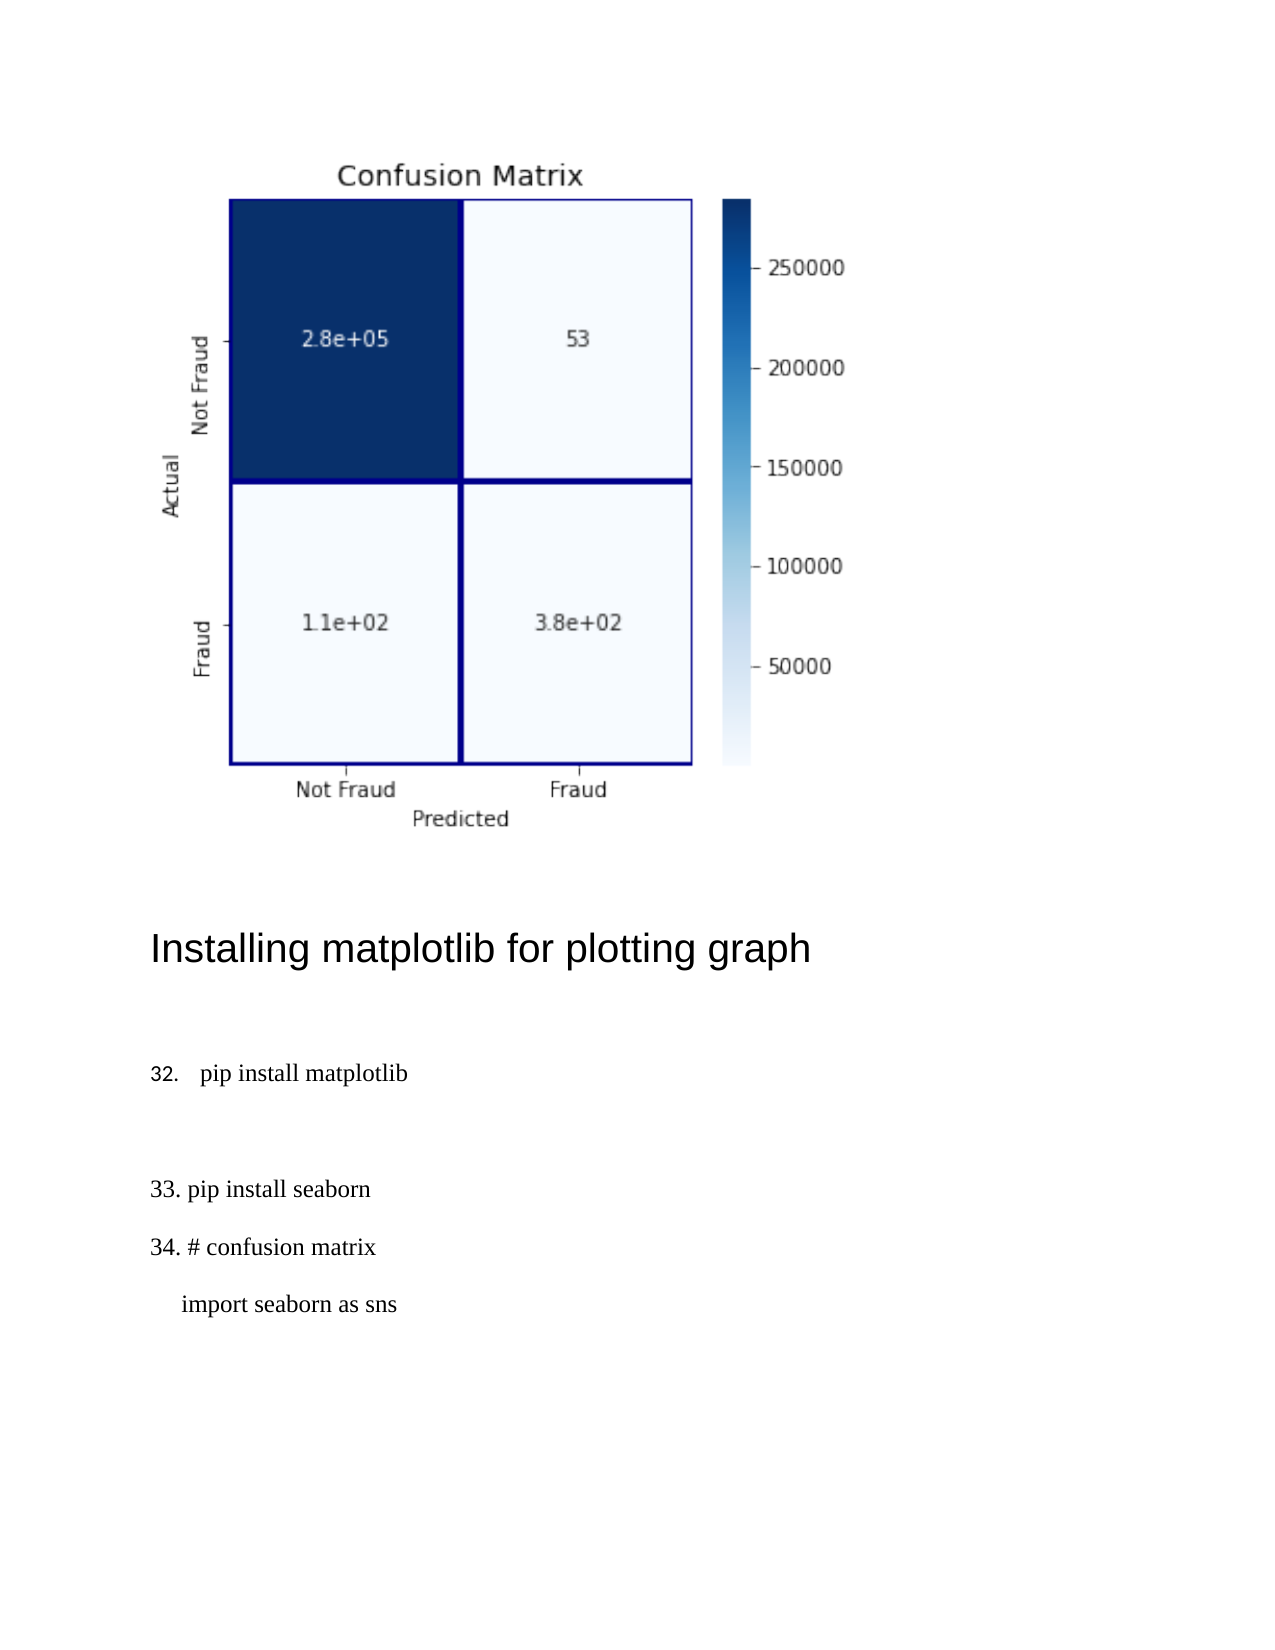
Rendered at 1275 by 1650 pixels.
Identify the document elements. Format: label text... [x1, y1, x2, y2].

text 33. pip install seaborn [150, 1174, 1125, 1202]
subtitle Installing matplotlib for plotting graph [150, 924, 1125, 971]
picture [150, 150, 860, 846]
text 34. # confusion matrix [150, 1232, 1125, 1260]
text 32. pip install matplotlib [150, 1058, 1125, 1087]
text import seaborn as sns [150, 1289, 1125, 1318]
